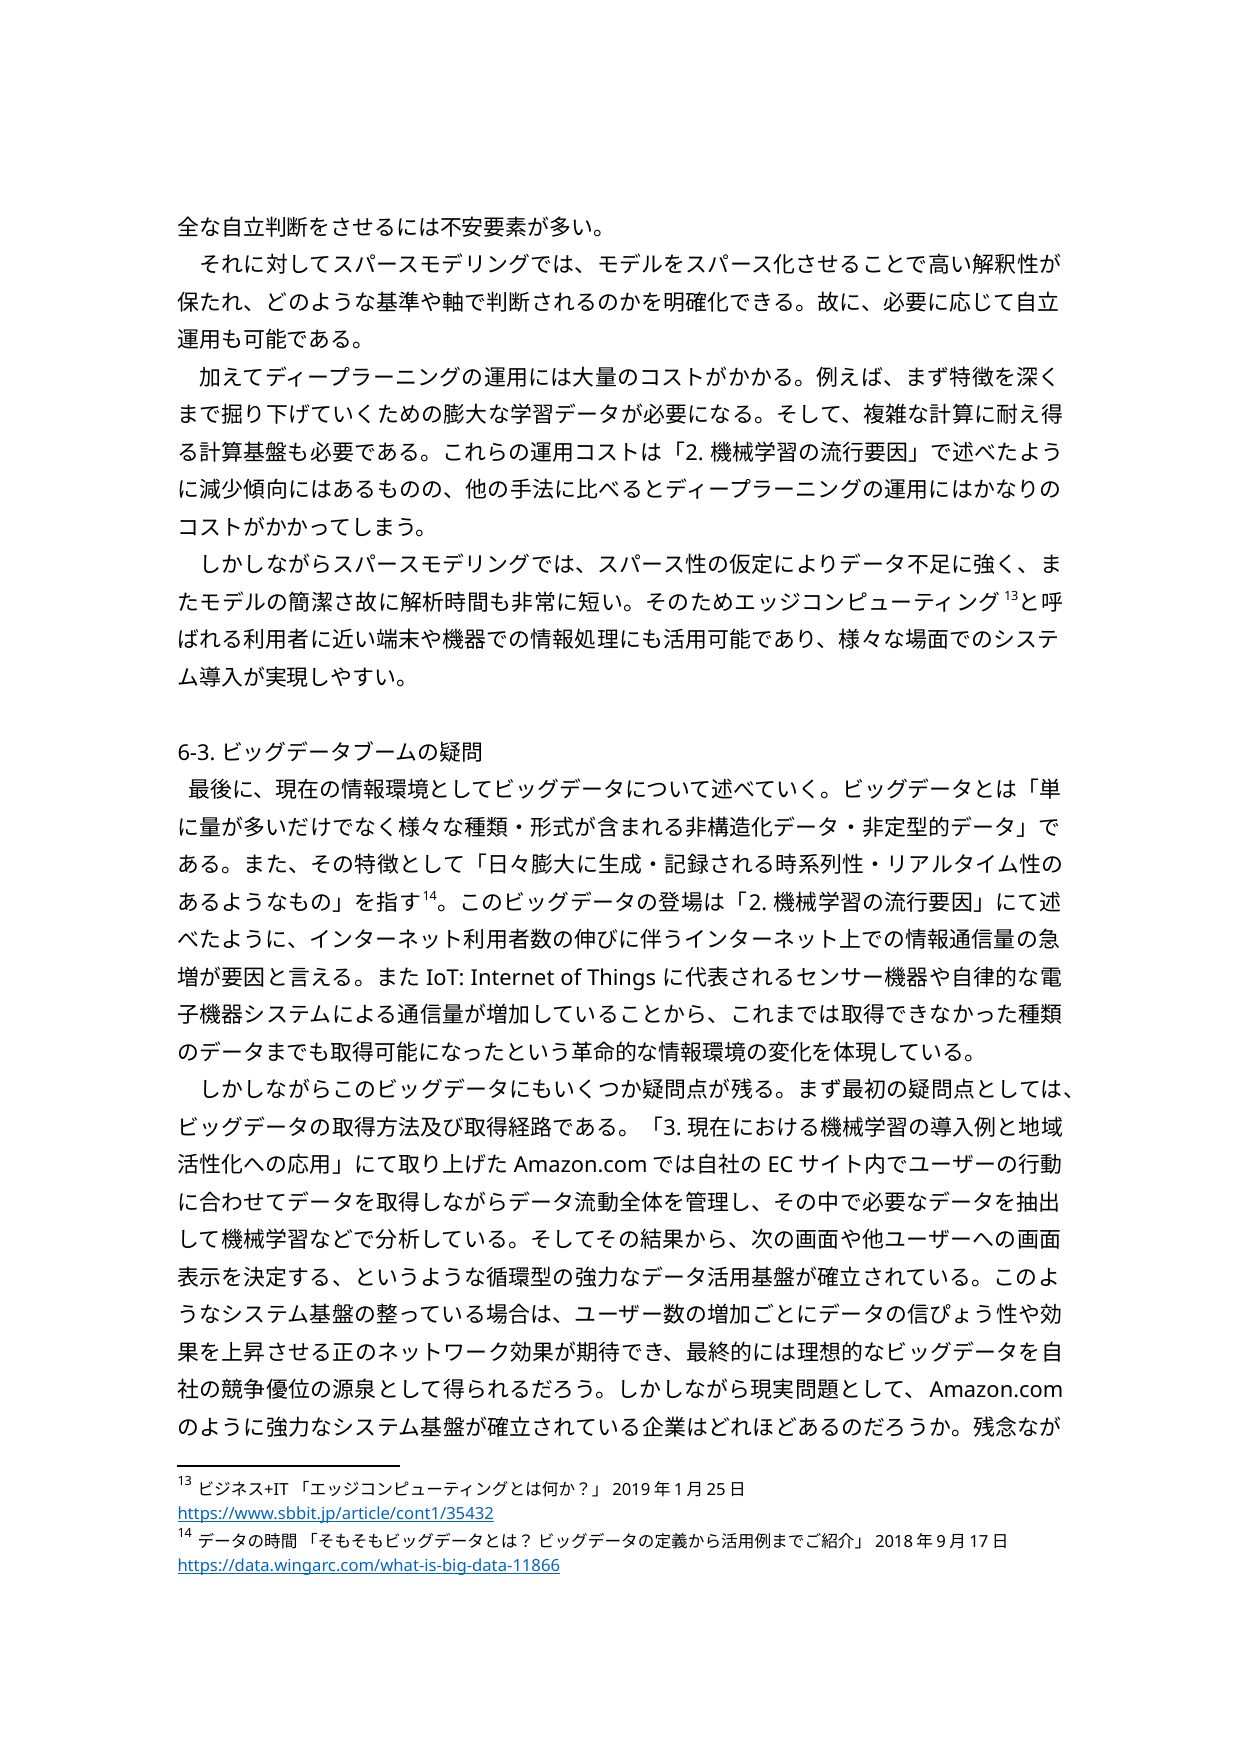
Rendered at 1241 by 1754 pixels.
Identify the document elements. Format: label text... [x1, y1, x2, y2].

text 最後に、現在の情報環境としてビッグデータについて述べていく。ビッグデータとは「単に量が多いだけでなく様々な種類・形式が含まれる非構造化データ・非定型的データ」である。また、その特徴として「日々膨大に生成・記録される時系列性・リアルタイム性のあるようなもの」を指す。このビッグデータの登場は「2. 機械学習の流行要因」にて述べたように、インターネット利用者数の伸びに伴うインターネット上での情報通信量の急増が要因と言える。またIoT: Internet of Things に代表されるセンサー機器や自律的な電子機器システムによる通信量が増加していることから、これまでは取得できなかった種類のデータまでも取得可能になったという革命的な情報環境の変化を体現している。 [177, 769, 1063, 1069]
text しかしながらスパースモデリングでは、スパース性の仮定によりデータ不足に強く、またモデルの簡潔さ故に解析時間も非常に短い。そのためエッジコンピューティングと呼ばれる利用者に近い端末や機器での情報処理にも活用可能であり、様々な場面でのシステム導入が実現しやすい。 [177, 544, 1063, 694]
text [177, 1069, 1063, 1444]
text 6-3. ビッグデータブームの疑問 [177, 732, 1063, 769]
text それに対してスパースモデリングでは、モデルをスパース化させることで高い解釈性が保たれ、どのような基準や軸で判断されるのかを明確化できる。故に、必要に応じて自立運用も可能である。 [177, 244, 1063, 357]
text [177, 207, 1063, 244]
text 加えてディープラーニングの運用には大量のコストがかかる。例えば、まず特徴を深くまで掘り下げていくための膨大な学習データが必要になる。そして、複雑な計算に耐え得る計算基盤も必要である。これらの運用コストは「2. 機械学習の流行要因」で述べたように減少傾向にはあるものの、他の手法に比べるとディープラーニングの運用にはかなりのコストがかかってしまう。 [177, 357, 1063, 544]
